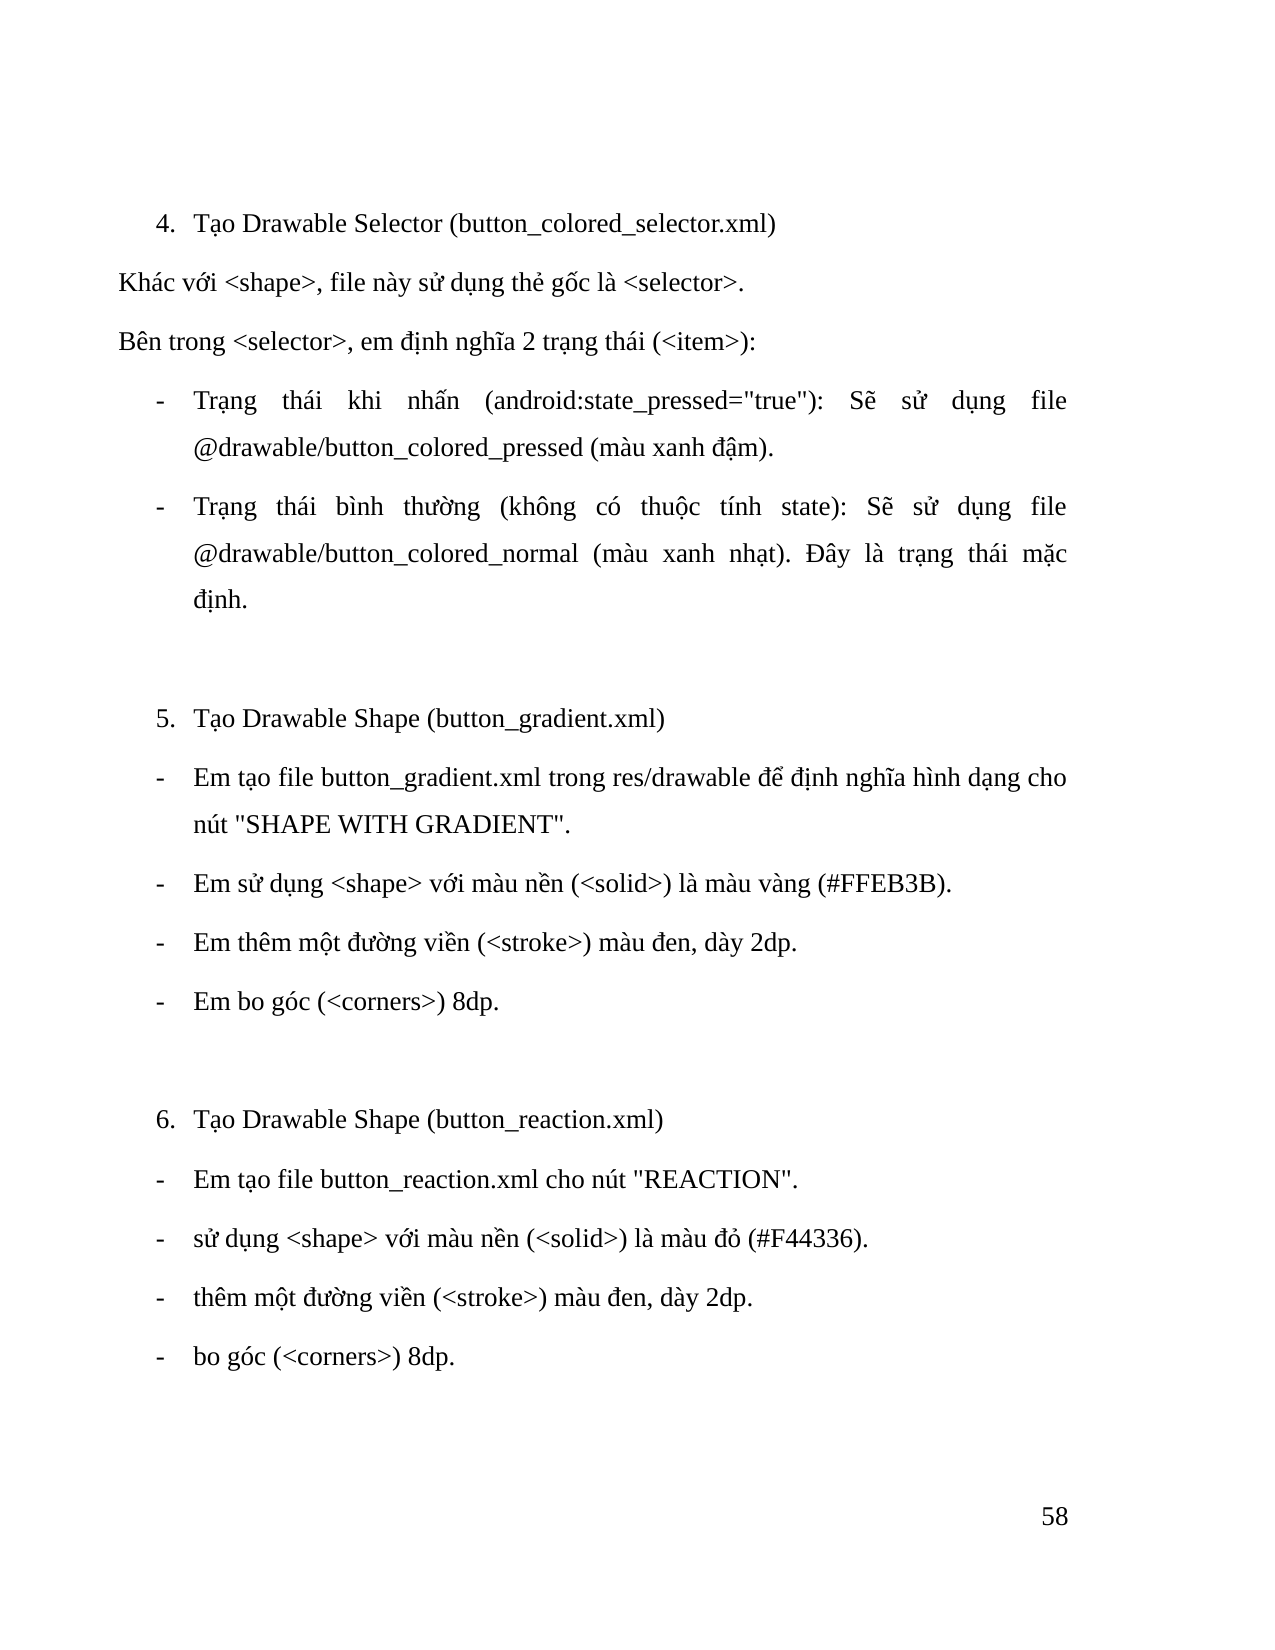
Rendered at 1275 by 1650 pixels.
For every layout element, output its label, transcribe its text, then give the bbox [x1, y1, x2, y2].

list Em sử dụng <shape> với màu nền (<solid>) là màu vàng (#FFEB3B). [156, 867, 1068, 898]
list Tạo Drawable Shape (button_gradient.xml) [156, 702, 1068, 733]
list Tạo Drawable Shape (button_reaction.xml) [156, 1103, 1068, 1135]
text Khác với <shape>, file này sử dụng thẻ gốc là <selector>. [118, 266, 1068, 297]
list sử dụng <shape> với màu nền (<solid>) là màu đỏ (#F44336). [156, 1222, 1068, 1253]
text Bên trong <selector>, em định nghĩa 2 trạng thái (<item>): [118, 325, 1068, 356]
list Em thêm một đường viền (<stroke>) màu đen, dày 2dp. [156, 926, 1068, 957]
list Em bo góc (<corners>) 8dp. [156, 985, 1068, 1016]
list bo góc (<corners>) 8dp. [156, 1340, 1068, 1371]
list Trạng thái khi nhấn (android:state_pressed="true"): Sẽ sử dụng file @drawable/button_colored_pressed (màu xanh đậm). [156, 384, 1068, 462]
list thêm một đường viền (<stroke>) màu đen, dày 2dp. [156, 1281, 1068, 1312]
list Em tạo file button_reaction.xml cho nút "REACTION". [156, 1163, 1068, 1194]
list Tạo Drawable Selector (button_colored_selector.xml) [156, 207, 1068, 238]
list Trạng thái bình thường (không có thuộc tính state): Sẽ sử dụng file @drawable/button_colored_normal (màu xanh nhạt). Đây là trạng thái mặc định. [156, 490, 1068, 615]
list Em tạo file button_gradient.xml trong res/drawable để định nghĩa hình dạng cho nút "SHAPE WITH GRADIENT". [156, 761, 1068, 839]
